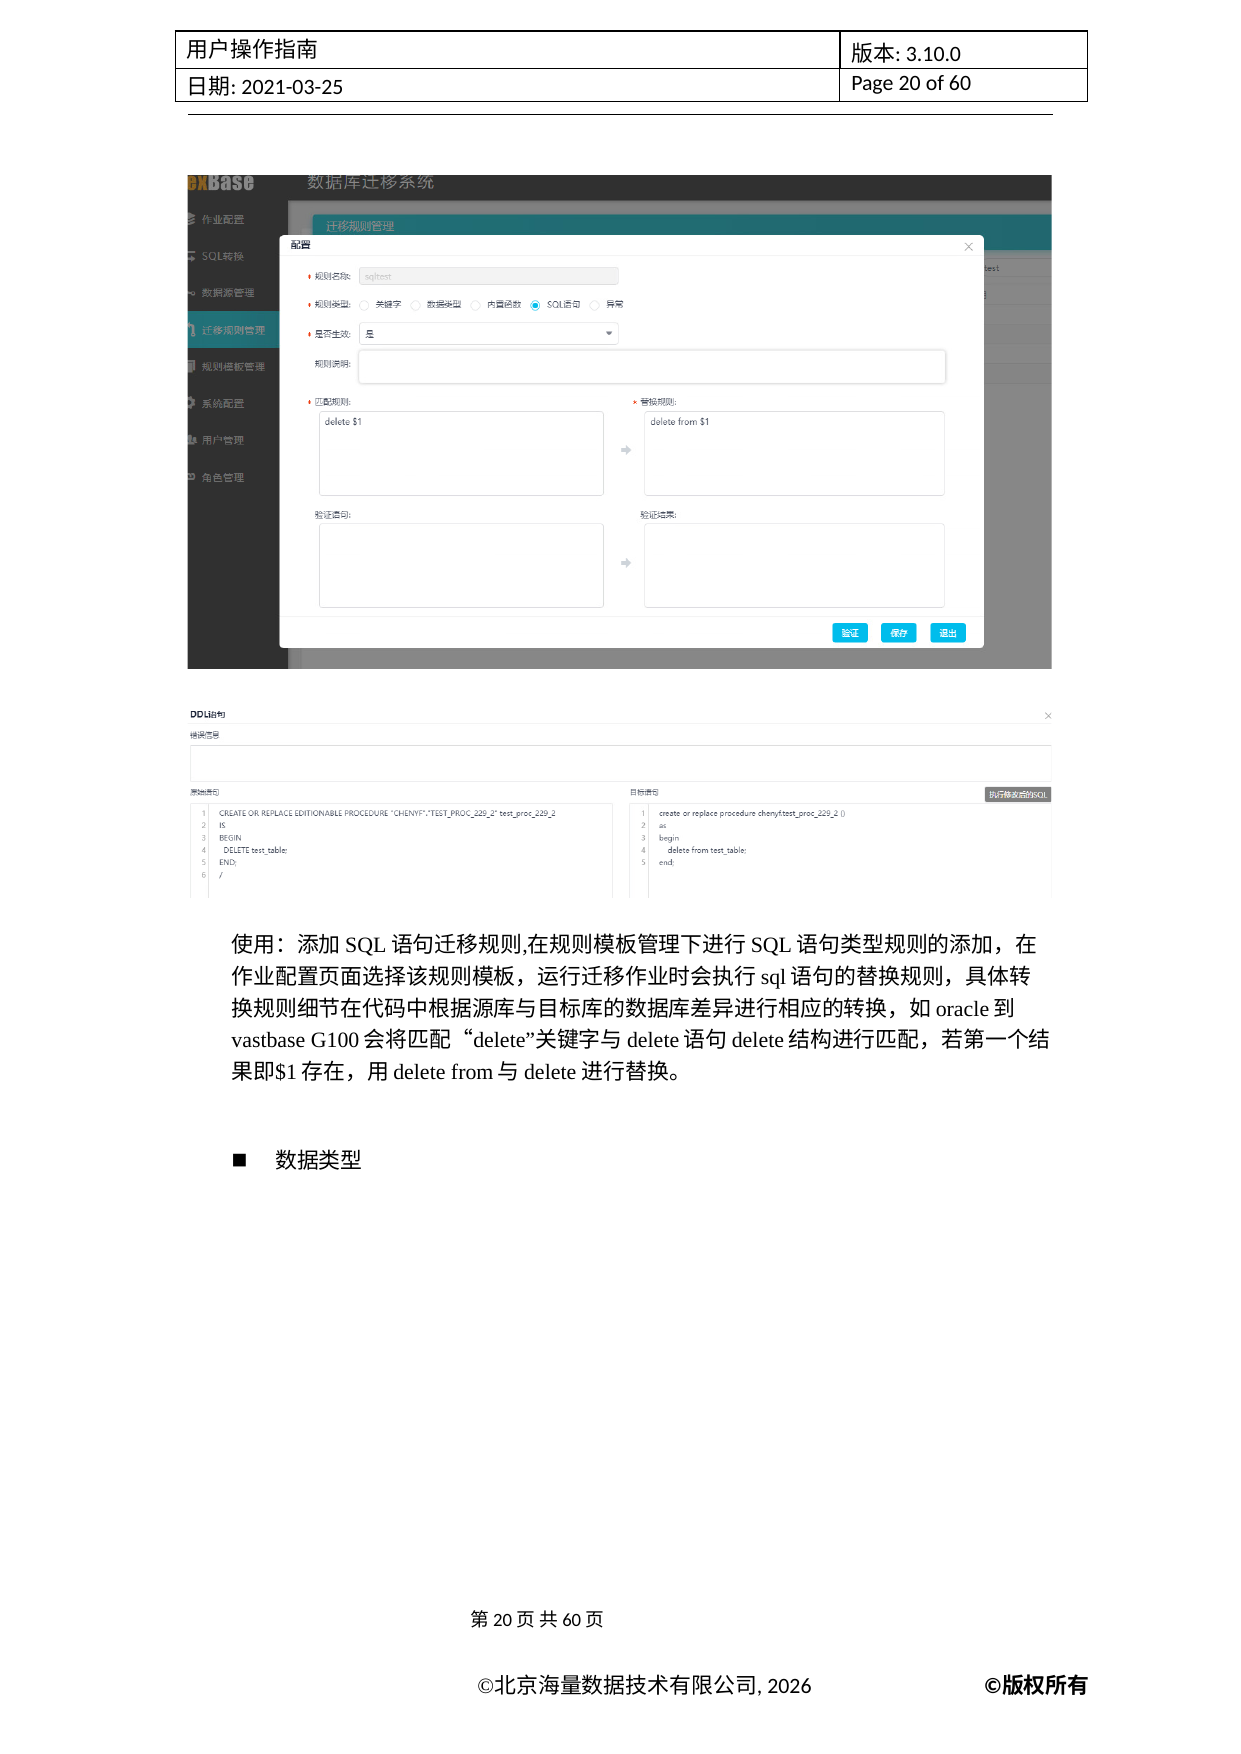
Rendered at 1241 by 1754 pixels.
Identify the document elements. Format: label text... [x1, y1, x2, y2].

picture [187, 175, 1052, 669]
text 使用：添加SQL语句迁移规则,在规则模板管理下进行SQL语句类型规则的添加，在作业配置页面选择该规则模板，运行迁移作业时会执行sql语句的替换规则，具体转换规则细节在代码中根据源库与目标库的数据库差异进行相应的转换，如oracle到vastbase G100会将匹配“delete”关键字与delete语句delete结构进行匹配，若第一个结果即$1存在，用delete from与delete 进行替换。 [231, 927, 1053, 1086]
picture [187, 711, 1052, 898]
list 数据类型 [231, 1143, 1053, 1175]
